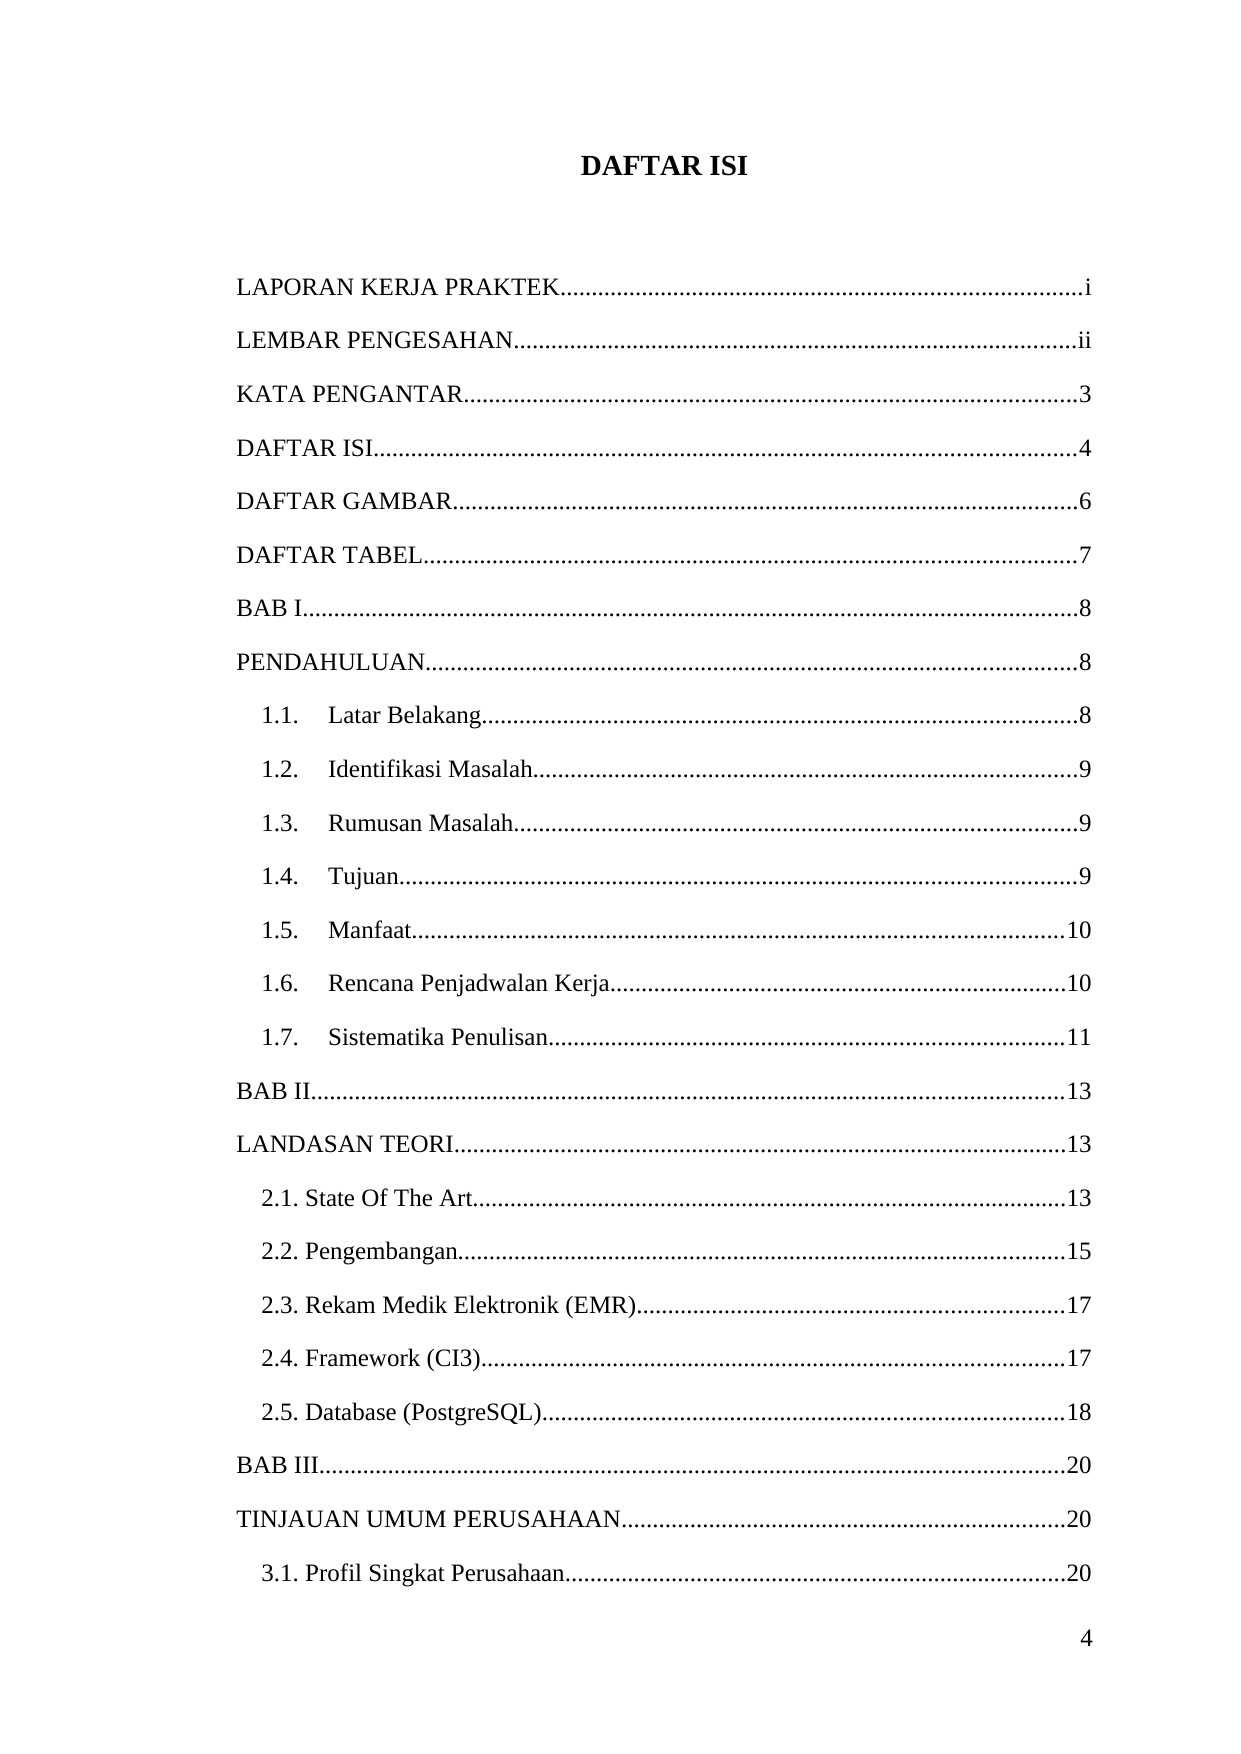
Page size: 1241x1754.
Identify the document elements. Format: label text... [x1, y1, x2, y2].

subtitle DAFTAR ISI [236, 148, 1092, 181]
